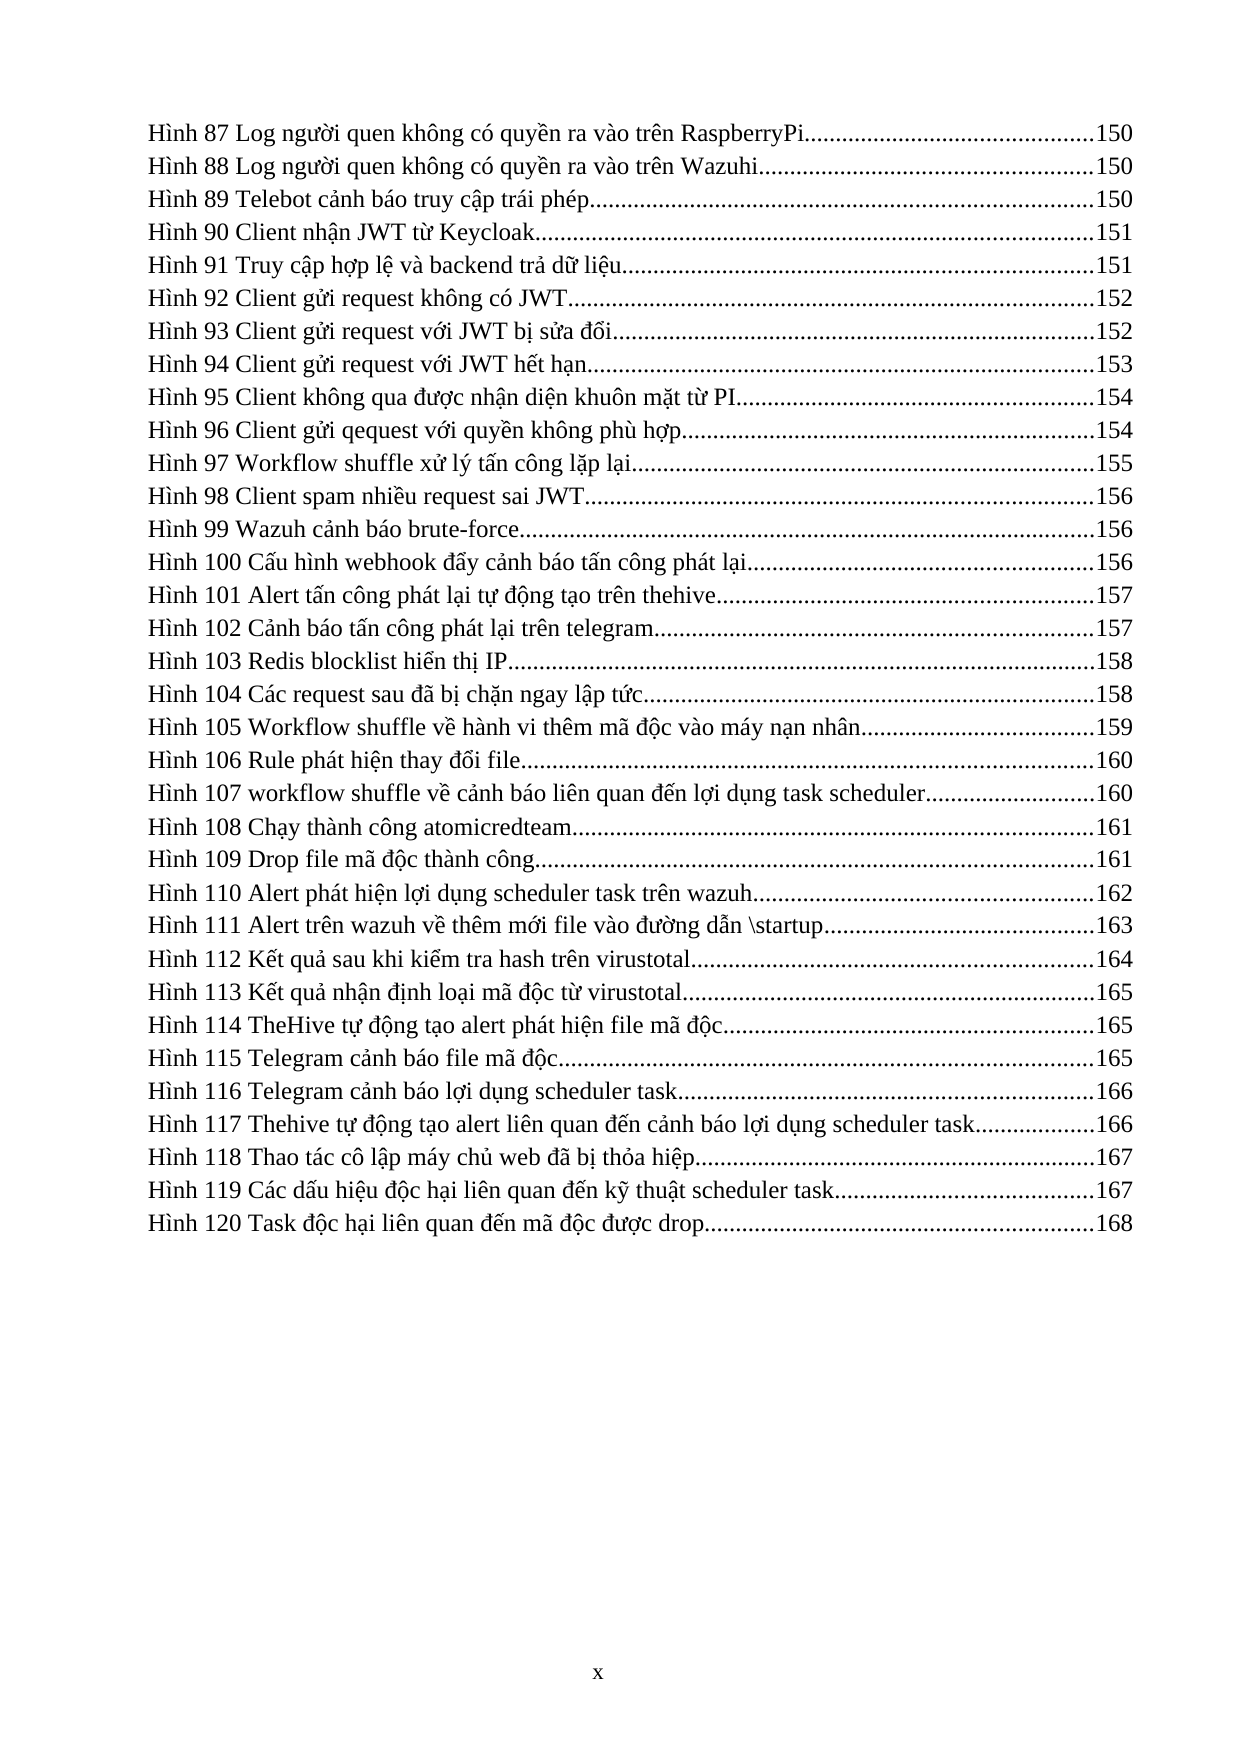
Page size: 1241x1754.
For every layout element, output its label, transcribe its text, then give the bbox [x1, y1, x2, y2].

text Hình 115 Telegram cảnh báo file mã độc 165 [148, 1043, 1134, 1071]
text Hình 117 Thehive tự động tạo alert liên quan đến cảnh báo lợi dụng scheduler task 166 [148, 1109, 1134, 1137]
text Hình 106 Rule phát hiện thay đổi file 160 [148, 746, 1134, 774]
text Hình 91 Truy cập hợp lệ và backend trả dữ liệu 151 [148, 250, 1134, 279]
text Hình 99 Wazuh cảnh báo brute-force 156 [148, 514, 1134, 543]
text Hình 114 TheHive tự động tạo alert phát hiện file mã độc 165 [148, 1010, 1134, 1038]
text Hình 95 Client không qua được nhận diện khuôn mặt từ PI 154 [148, 382, 1134, 411]
text Hình 88 Log người quen không có quyền ra vào trên Wazuhi 150 [148, 151, 1134, 180]
text Hình 90 Client nhận JWT từ Keycloak 151 [148, 217, 1134, 246]
text Hình 118 Thao tác cô lập máy chủ web đã bị thỏa hiệp 167 [148, 1142, 1134, 1171]
text Hình 98 Client spam nhiều request sai JWT 156 [148, 481, 1134, 510]
text Hình 108 Chạy thành công atomicredteam 161 [148, 812, 1134, 840]
text Hình 87 Log người quen không có quyền ra vào trên RaspberryPi 150 [148, 118, 1134, 147]
text Hình 104 Các request sau đã bị chặn ngay lập tức 158 [148, 679, 1134, 708]
text Hình 102 Cảnh báo tấn công phát lại trên telegram 157 [148, 613, 1134, 642]
text Hình 107 workflow shuffle về cảnh báo liên quan đến lợi dụng task scheduler 160 [148, 778, 1134, 807]
text Hình 119 Các dấu hiệu độc hại liên quan đến kỹ thuật scheduler task 167 [148, 1175, 1134, 1203]
text Hình 105 Workflow shuffle về hành vi thêm mã độc vào máy nạn nhân 159 [148, 712, 1134, 741]
text Hình 109 Drop file mã độc thành công 161 [148, 844, 1134, 873]
text Hình 110 Alert phát hiện lợi dụng scheduler task trên wazuh 162 [148, 878, 1134, 906]
text Hình 93 Client gửi request với JWT bị sửa đổi 152 [148, 316, 1134, 345]
text Hình 103 Redis blocklist hiển thị IP 158 [148, 646, 1134, 675]
text Hình 94 Client gửi request với JWT hết hạn 153 [148, 349, 1134, 378]
text Hình 100 Cấu hình webhook đẩy cảnh báo tấn công phát lại 156 [148, 547, 1134, 576]
text Hình 97 Workflow shuffle xử lý tấn công lặp lại 155 [148, 448, 1134, 477]
text Hình 96 Client gửi qequest với quyền không phù hợp 154 [148, 415, 1134, 444]
text Hình 89 Telebot cảnh báo truy cập trái phép 150 [148, 184, 1134, 213]
text Hình 92 Client gửi request không có JWT 152 [148, 283, 1134, 312]
text Hình 116 Telegram cảnh báo lợi dụng scheduler task 166 [148, 1076, 1134, 1104]
text Hình 113 Kết quả nhận định loại mã độc từ virustotal 165 [148, 977, 1134, 1005]
text Hình 101 Alert tấn công phát lại tự động tạo trên thehive 157 [148, 580, 1134, 609]
text Hình 111 Alert trên wazuh về thêm mới file vào đường dẫn \startup 163 [148, 911, 1134, 939]
text Hình 112 Kết quả sau khi kiểm tra hash trên virustotal 164 [148, 944, 1134, 972]
text Hình 120 Task độc hại liên quan đến mã độc được drop 168 [148, 1208, 1134, 1237]
